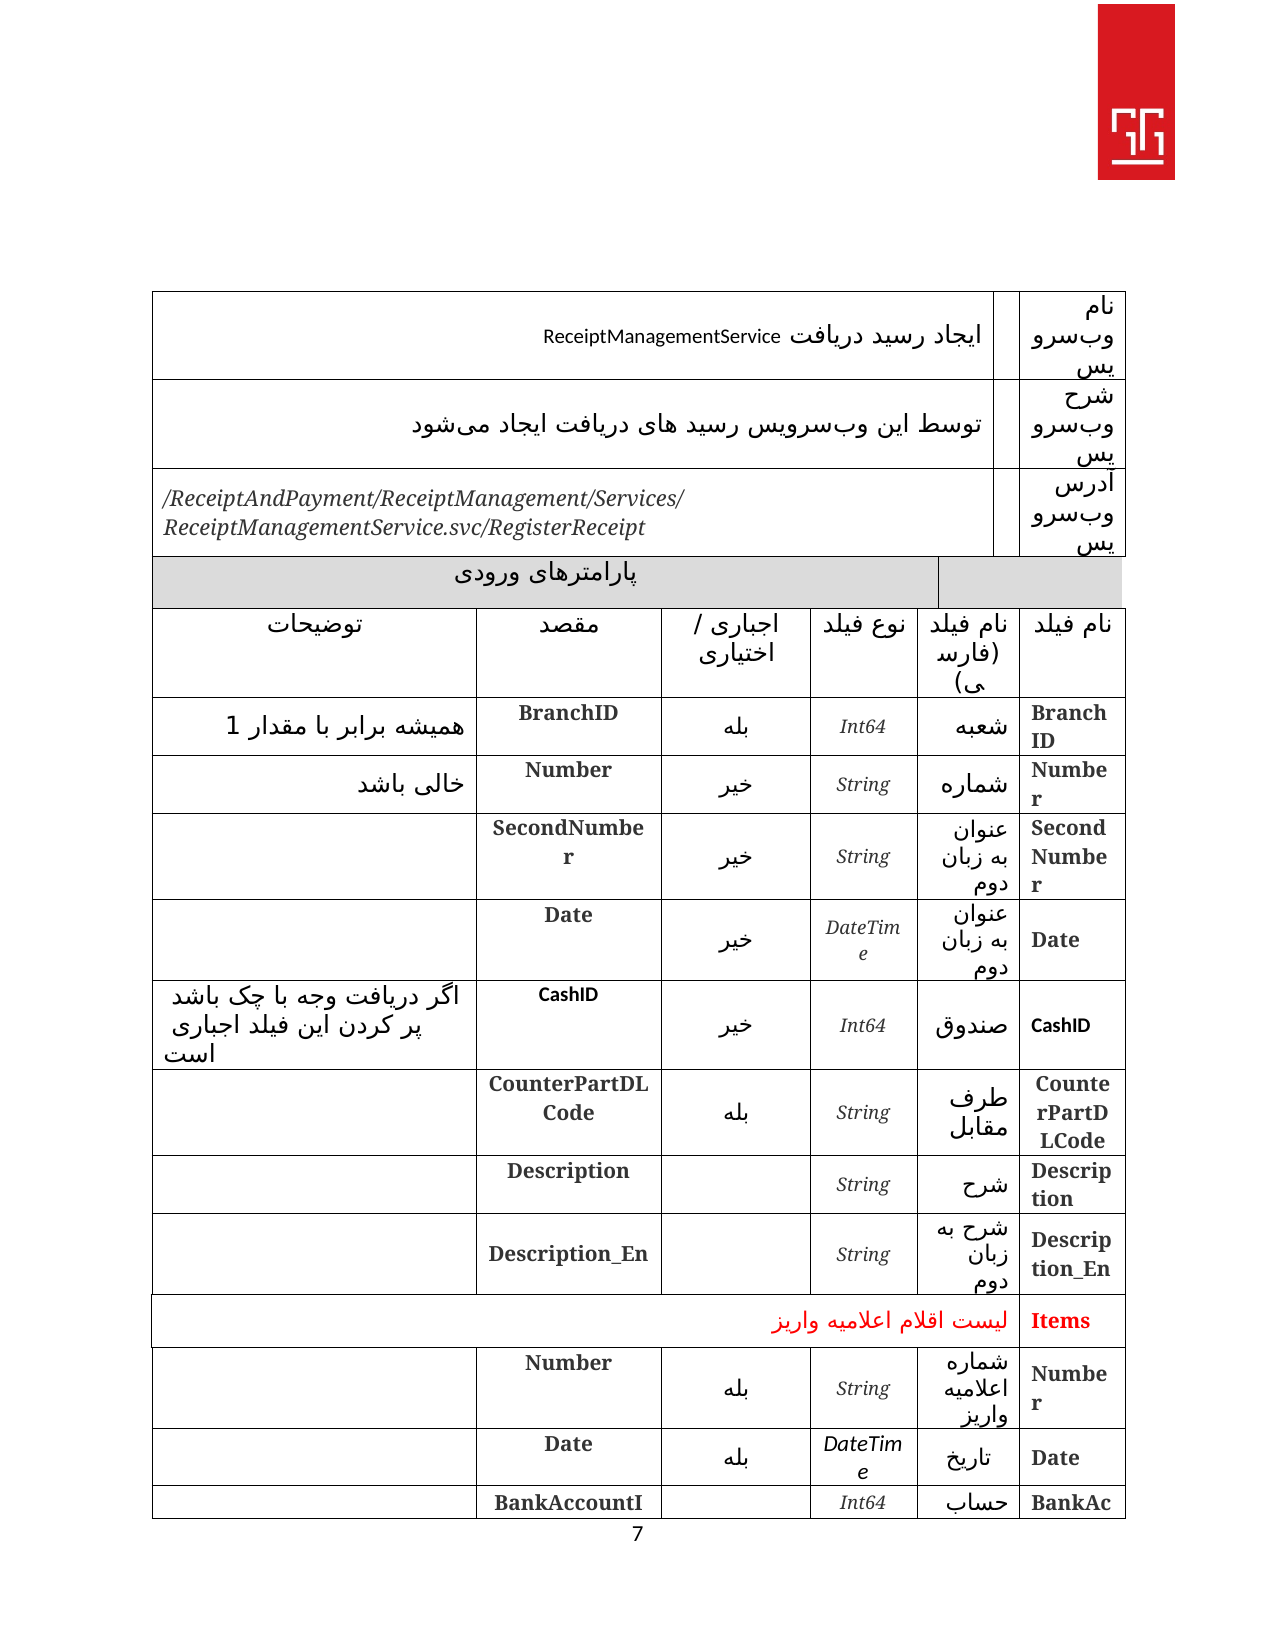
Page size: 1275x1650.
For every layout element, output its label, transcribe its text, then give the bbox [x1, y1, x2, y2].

table_cell String [811, 1070, 917, 1155]
table_cell [662, 1486, 810, 1518]
table_cell Date [477, 900, 661, 980]
table_cell Number [477, 1348, 661, 1428]
table_header نام وب‌سرویس [1020, 292, 1125, 379]
table_cell آدرس وب‌سرویس [1020, 469, 1125, 556]
table_cell Description_En [477, 1214, 661, 1294]
table_cell String [811, 756, 917, 812]
table_cell [153, 1486, 476, 1518]
table_cell [153, 1429, 476, 1485]
table_cell Int64 [811, 698, 917, 754]
table_cell CashID [477, 981, 661, 1068]
table_cell CashID [1020, 981, 1125, 1068]
table_cell String [811, 1214, 917, 1294]
table_cell بله [662, 698, 810, 754]
table_cell SecondNumber [1020, 814, 1125, 899]
table_cell خالی باشد [153, 756, 476, 812]
table_cell شعبه [918, 698, 1019, 754]
table_cell [153, 1348, 476, 1428]
table_cell String [811, 1348, 917, 1428]
table_cell اجباری / اختیاری [662, 609, 810, 697]
table_cell [662, 1214, 810, 1294]
table_cell String [811, 814, 917, 899]
table_cell پارامترهای ورودی [153, 557, 938, 608]
table_cell عنوان به زبان دوم [918, 900, 1019, 980]
table_cell نوع فیلد [811, 609, 917, 697]
table_cell خیر [662, 981, 810, 1068]
table_header [994, 292, 1019, 379]
table_cell String [811, 1156, 917, 1213]
table_cell BankAccountID [477, 1486, 661, 1518]
table_cell Items [1020, 1295, 1125, 1347]
table_cell بله [662, 1070, 810, 1155]
table_cell تاریخ [918, 1429, 1019, 1485]
table_cell لیست اقلام اعلامیه واریز [152, 1295, 1019, 1347]
table_cell Date [1020, 1429, 1125, 1485]
table_cell همیشه برابر با مقدار 1 [153, 698, 476, 754]
table_cell Number [1020, 1348, 1125, 1428]
table_cell CounterPartDLCode [477, 1070, 661, 1155]
table_cell Description [477, 1156, 661, 1213]
table_cell مقصد [477, 609, 661, 697]
table_cell SecondNumber [477, 814, 661, 899]
table_cell شماره اعلامیه واریز [918, 1348, 1019, 1428]
table_cell CounterPartDLCode [1020, 1070, 1125, 1155]
table_cell Number [1020, 756, 1125, 812]
table_cell [994, 380, 1019, 468]
table_cell [153, 900, 476, 980]
table_cell [994, 469, 1019, 556]
table_cell BranchID [1020, 698, 1125, 754]
table_cell شرح به زبان دوم [918, 1214, 1019, 1294]
table_cell عنوان به زبان دوم [918, 814, 1019, 899]
picture [1096, 4, 1175, 177]
table_cell نام فیلد [1020, 609, 1125, 697]
table_cell بله [662, 1429, 810, 1485]
table_cell بله [662, 1348, 810, 1428]
table_cell Int64 [811, 981, 917, 1068]
table_cell شماره [918, 756, 1019, 812]
table_cell خیر [662, 814, 810, 899]
table_cell Number [477, 756, 661, 812]
table_cell DateTime [811, 900, 917, 980]
table_cell Description [1020, 1156, 1125, 1213]
table_cell [153, 814, 476, 899]
table_cell طرف مقابل [918, 1070, 1019, 1155]
table_cell توسط این وب‌سرویس رسید های دریافت ایجاد می‌شود [153, 380, 993, 468]
table_cell نام فیلد (فارسی) [918, 609, 1019, 697]
table_cell خیر [662, 756, 810, 812]
table_cell Date [477, 1429, 661, 1485]
table_cell حساب بانکی [918, 1486, 1019, 1518]
table_cell شرح [918, 1156, 1019, 1213]
table_cell [939, 557, 1122, 608]
table_cell Description_En [1020, 1214, 1125, 1294]
table_cell /ReceiptAndPayment/ReceiptManagement/Services/ReceiptManagementService.svc/RegisterReceipt [153, 469, 993, 556]
table_cell Date [1020, 900, 1125, 980]
table_cell Int64 [811, 1486, 917, 1518]
table_cell شرح وب‌سرویس [1020, 380, 1125, 468]
table_cell اگر دریافت وجه با چک باشد پر کردن این فیلد اجباری است [153, 981, 476, 1068]
table_cell BankAccountID [1020, 1486, 1125, 1518]
table_cell [153, 1214, 476, 1294]
table_cell DateTime [811, 1429, 917, 1485]
table_cell [662, 1156, 810, 1213]
table_cell صندوق [918, 981, 1019, 1068]
table_header ایجاد رسید دریافت ReceiptManagementService [153, 292, 993, 379]
table_cell BranchID [477, 698, 661, 754]
table_cell توضیحات [153, 609, 476, 697]
table_cell [153, 1156, 476, 1213]
table_cell خیر [662, 900, 810, 980]
table_cell [153, 1070, 476, 1155]
